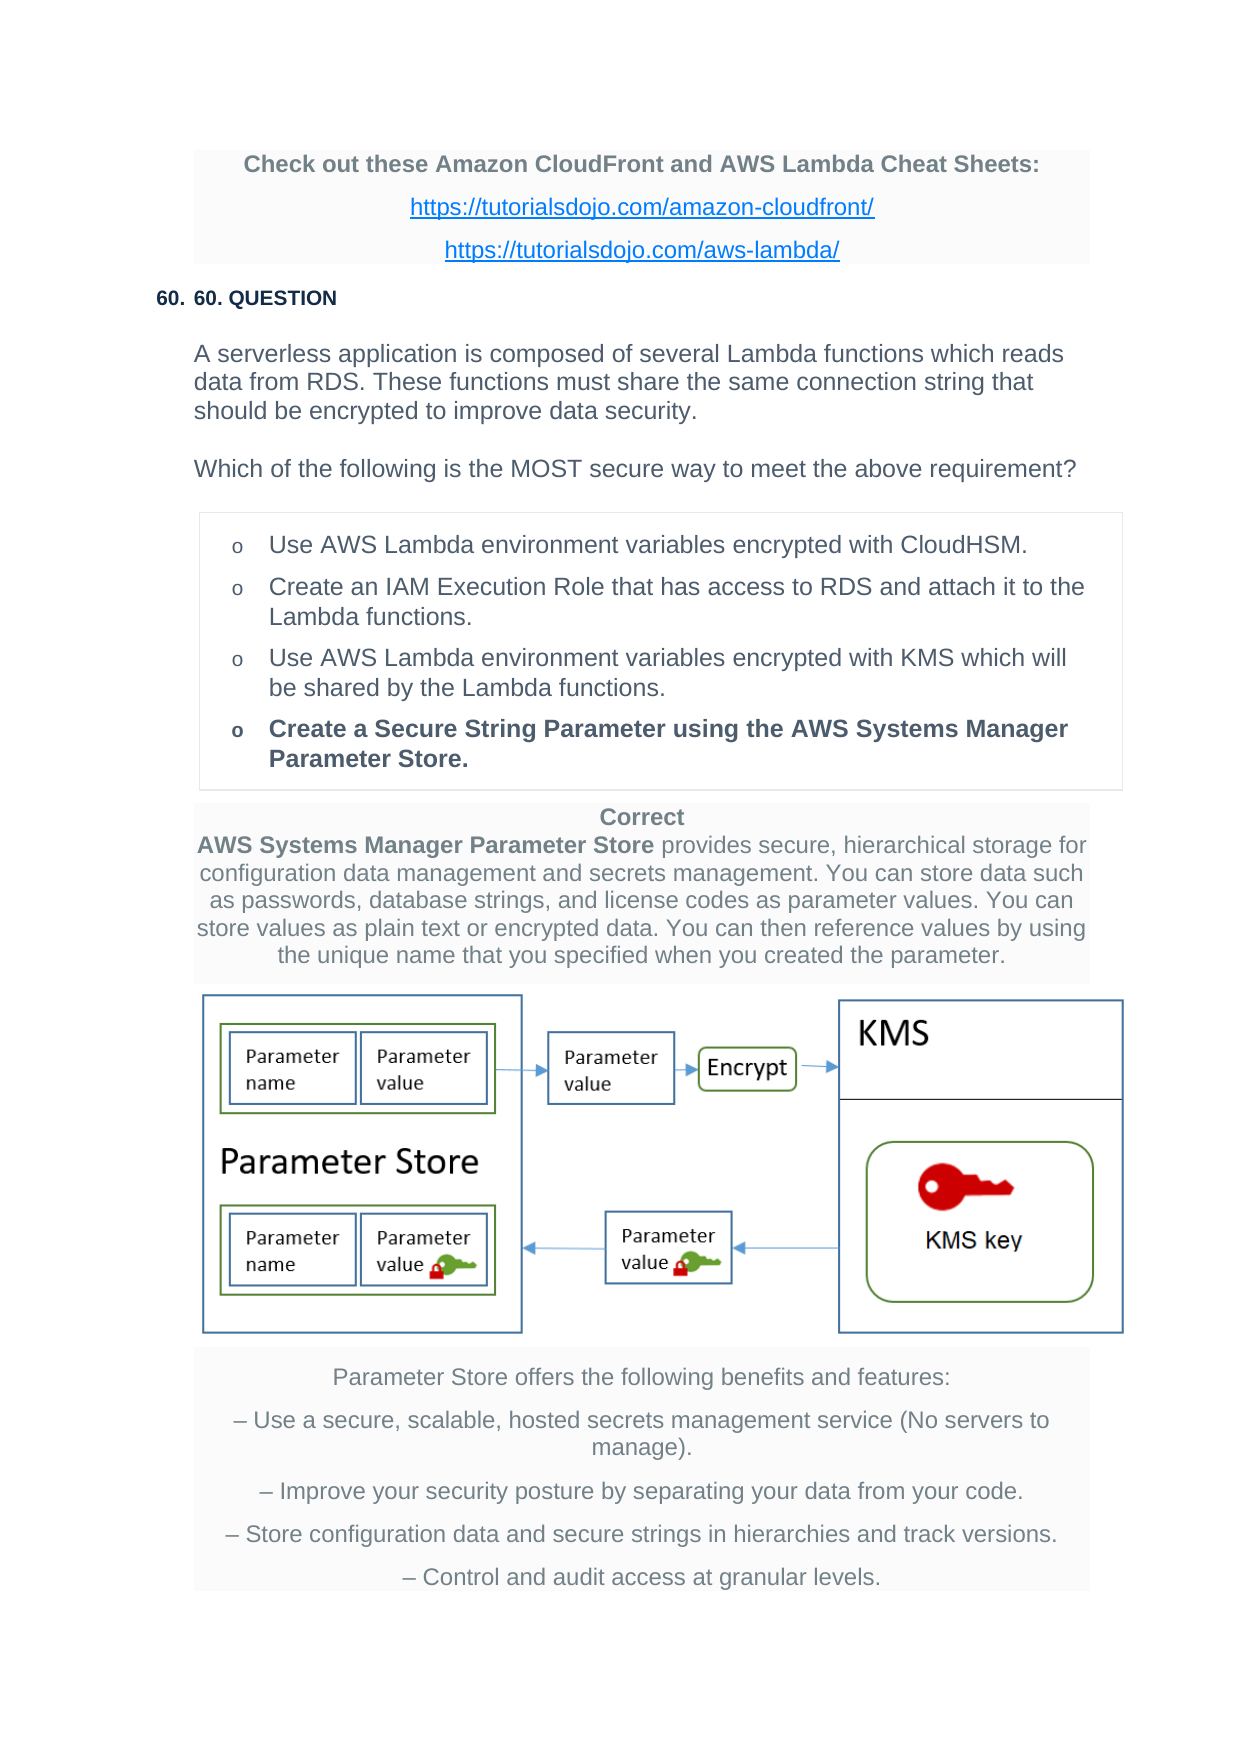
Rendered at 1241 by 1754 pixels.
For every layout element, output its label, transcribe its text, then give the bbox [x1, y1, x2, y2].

list Use AWS Lambda environment variables encrypted with KMS which will be shared by the Lambda functions. [200, 625, 1122, 696]
text – Control and audit access at granular levels. [194, 1563, 1090, 1591]
picture [193, 984, 1134, 1347]
list Use AWS Lambda environment variables encrypted with CloudHSM. [200, 513, 1122, 554]
text – Use a secure, scalable, hosted secrets management service (No servers to manage). [194, 1406, 1090, 1461]
text Correct [194, 803, 1090, 831]
text Parameter Store offers the following benefits and features: [194, 1362, 1090, 1390]
text https://tutorialsdojo.com/amazon-cloudfront/ [194, 193, 1090, 221]
text – Improve your security posture by separating your data from your code. [194, 1477, 1090, 1504]
text A serverless application is composed of several Lambda functions which reads data from RDS. These functions must share the same connection string that should be encrypted to improve data security. [194, 338, 1090, 425]
text AWS Systems Manager Parameter Store provides secure, hierarchical storage for configuration data management and secrets management. You can store data such as passwords, database strings, and license codes as parameter values. You can store values as plain text or encrypted data. You can then reference values by using the unique name that you specified when you created the parameter. [194, 831, 1090, 969]
text https://tutorialsdojo.com/aws-lambda/ [194, 236, 1090, 264]
text Which of the following is the MOST secure way to meet the above requirement? [194, 454, 1090, 483]
list 60. Question [156, 277, 1090, 309]
text – Store configuration data and secure strings in hierarchies and track versions. [194, 1520, 1090, 1547]
list Create a Secure String Parameter using the AWS Systems Manager Parameter Store. [200, 696, 1122, 789]
list Create an IAM Execution Role that has access to RDS and attach it to the Lambda functions. [200, 554, 1122, 625]
text Check out these Amazon CloudFront and AWS Lambda Cheat Sheets: [194, 150, 1090, 178]
